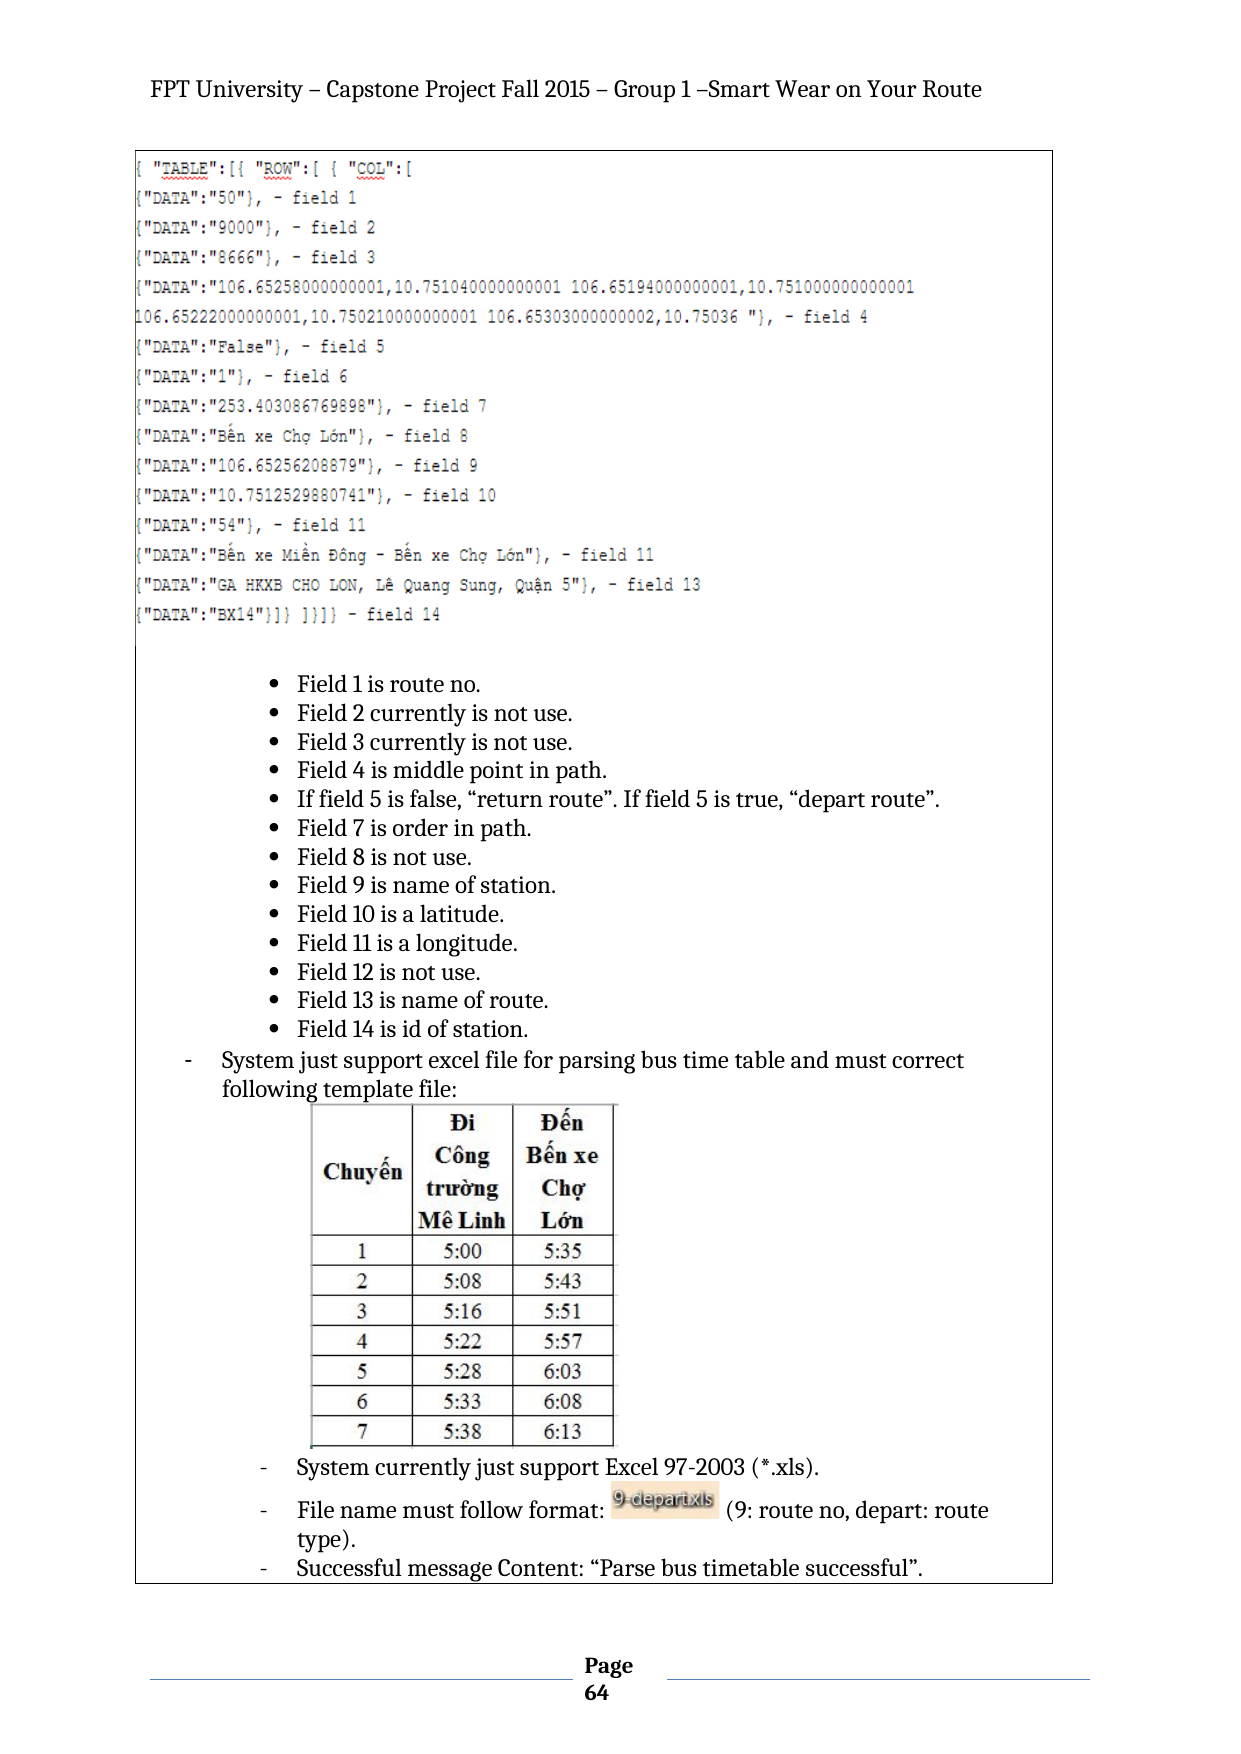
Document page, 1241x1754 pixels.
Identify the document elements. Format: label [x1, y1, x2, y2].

table_cell [136, 151, 1052, 1582]
picture [310, 1103, 619, 1449]
picture [610, 1481, 720, 1519]
picture [135, 151, 931, 646]
